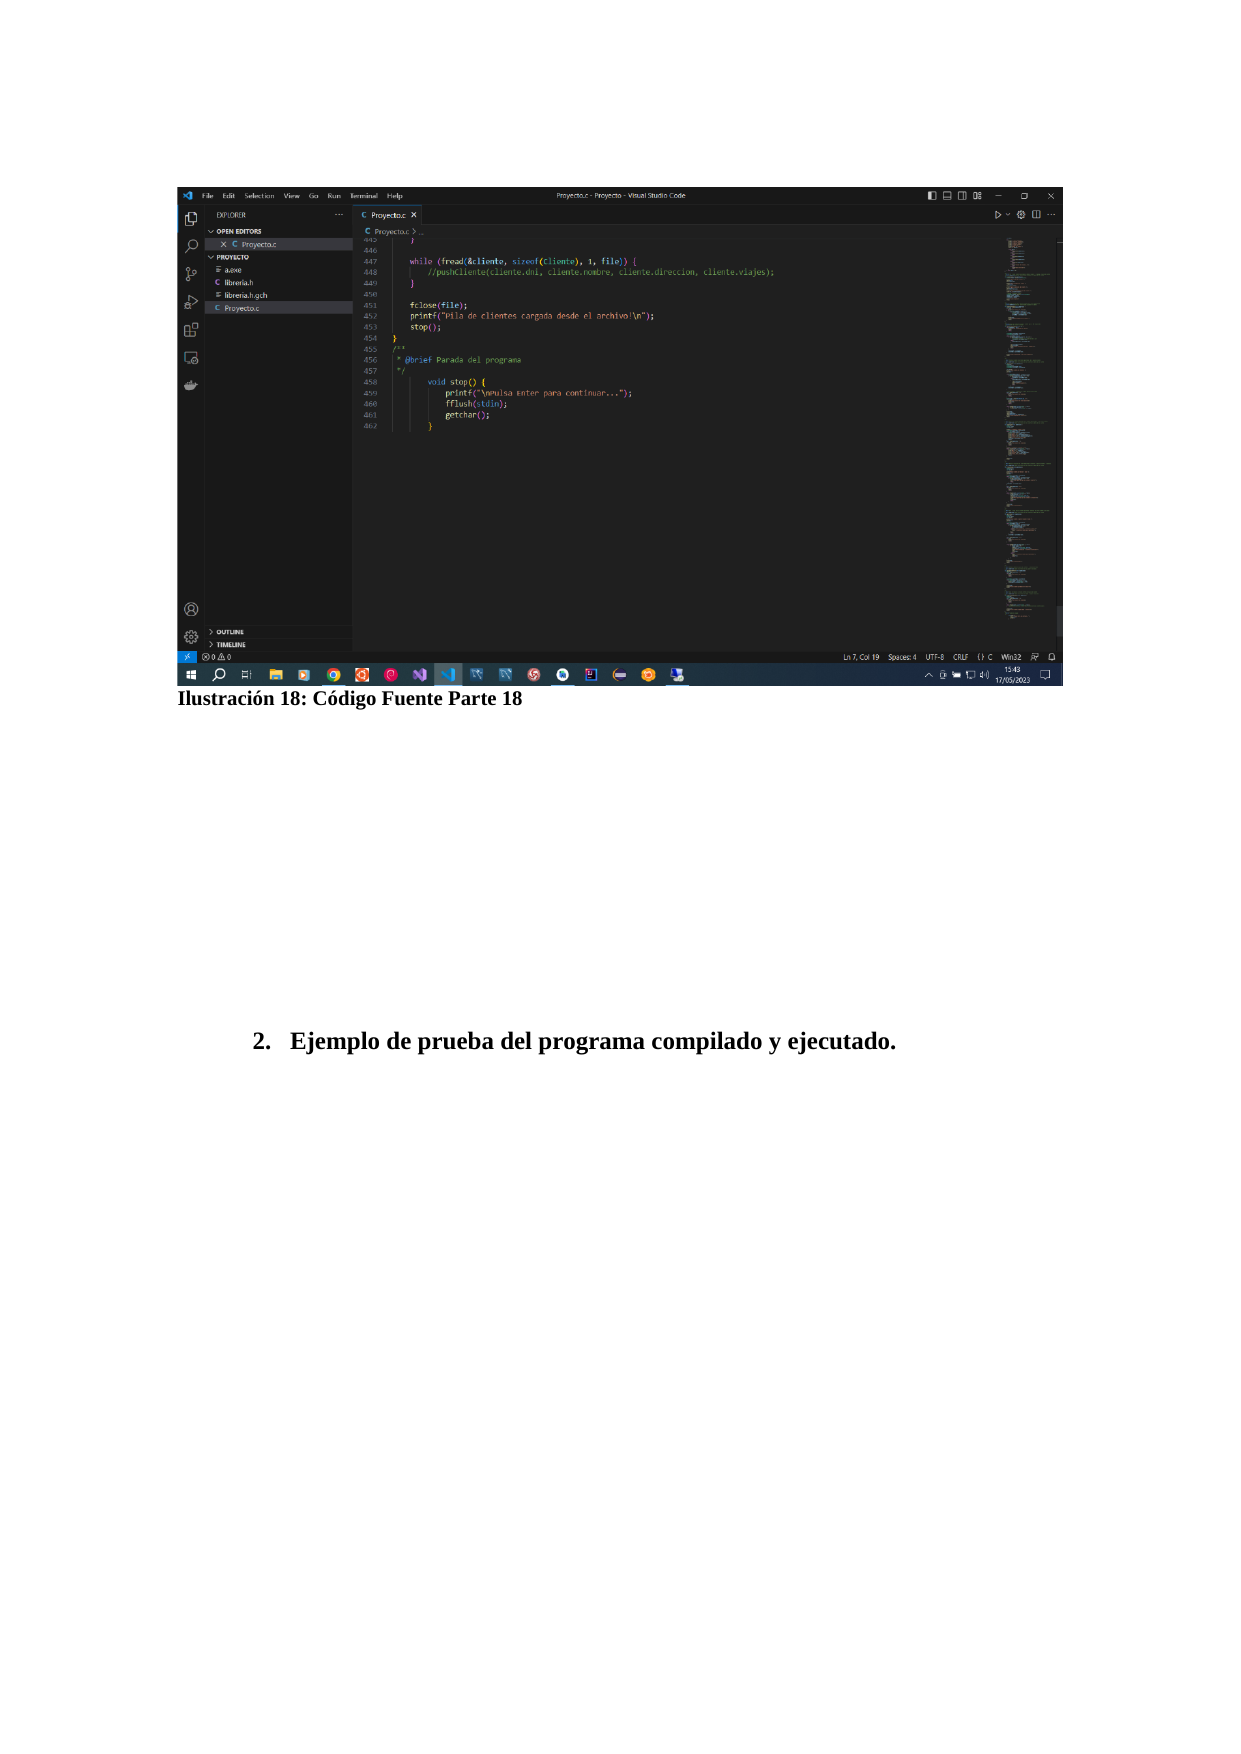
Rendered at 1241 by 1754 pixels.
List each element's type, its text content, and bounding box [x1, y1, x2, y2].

picture [177, 187, 1063, 686]
list Ejemplo de prueba del programa compilado y ejecutado. [252, 1026, 1063, 1054]
